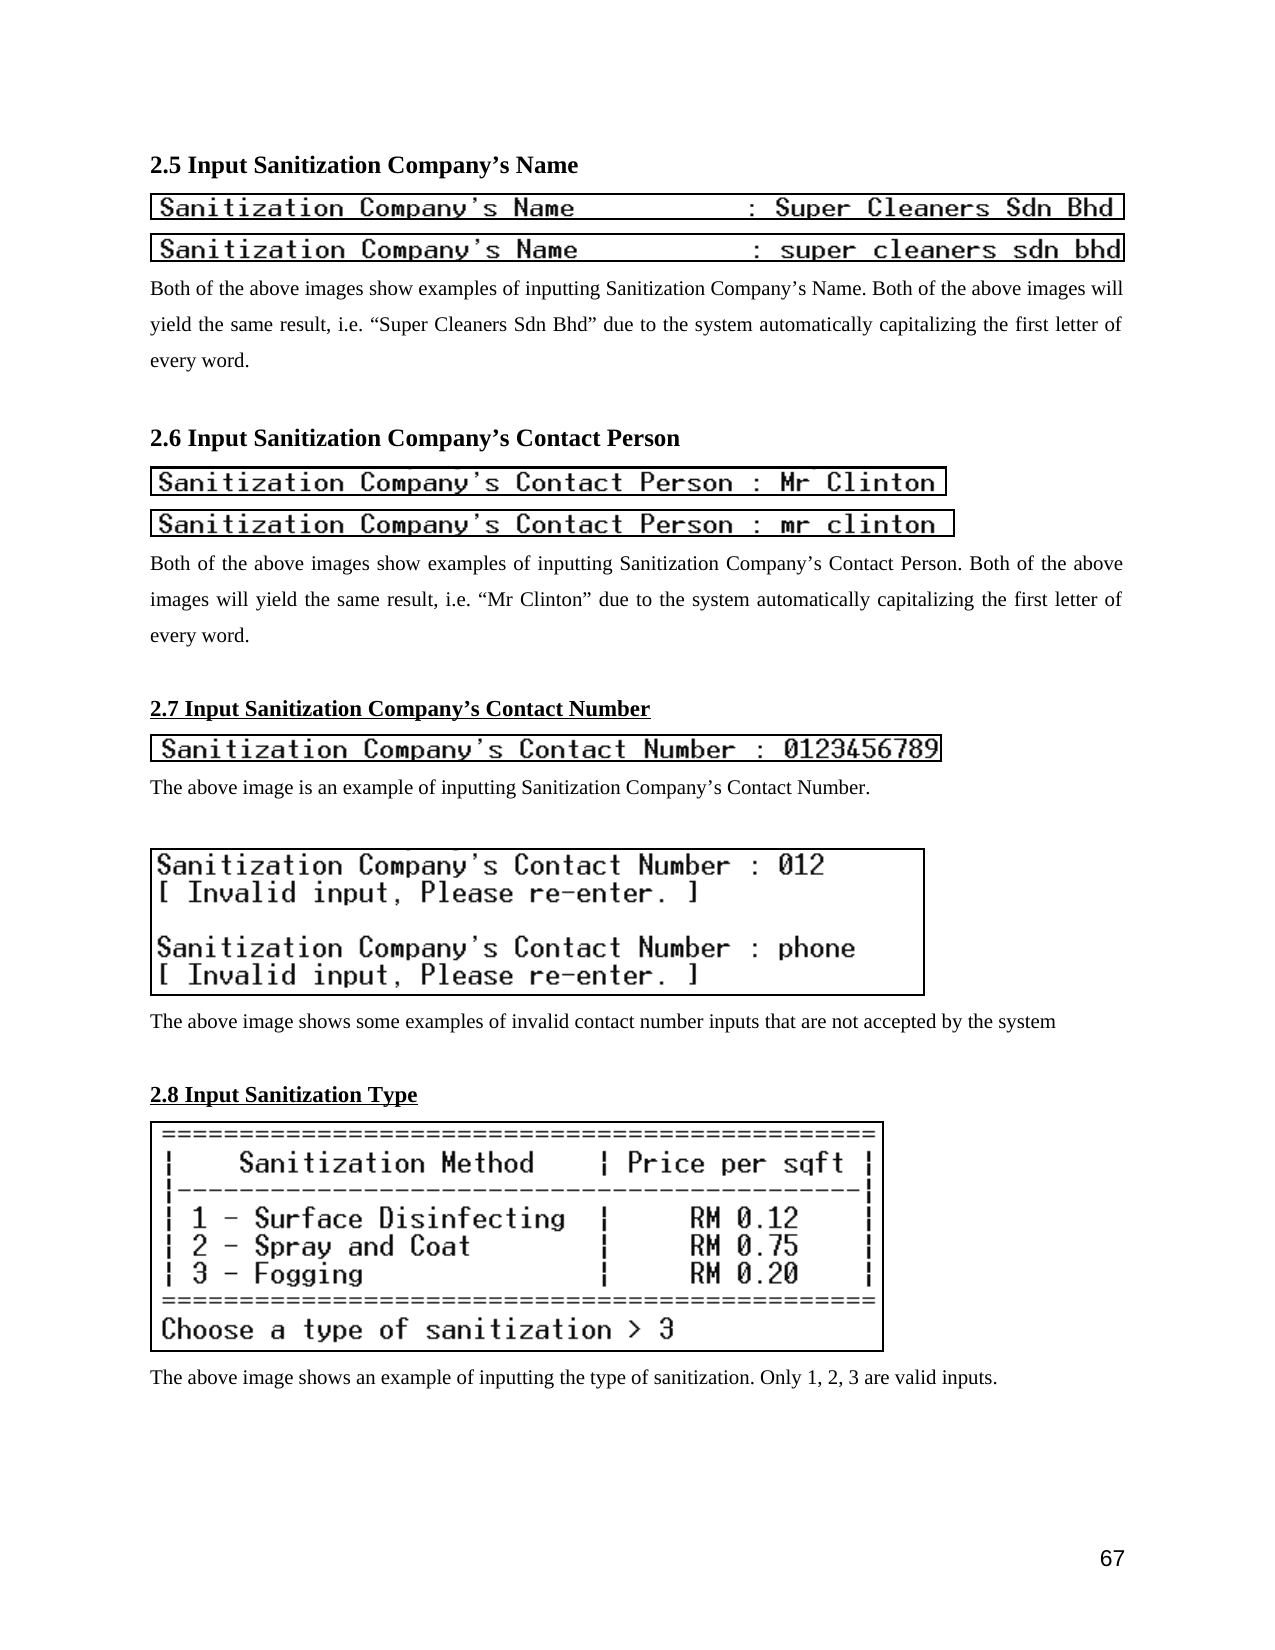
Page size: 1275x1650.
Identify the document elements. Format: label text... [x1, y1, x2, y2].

text The above image is an example of inputting Sanitization Company’s Contact Number. [150, 775, 1125, 799]
picture [152, 1123, 882, 1350]
picture [152, 511, 953, 535]
text 2.6 Input Sanitization Company’s Contact Person [150, 423, 1125, 452]
text 2.7 Input Sanitization Company’s Contact Number [150, 694, 1125, 721]
text The above image shows some examples of invalid contact number inputs that are not accepted by the system [150, 1009, 1125, 1033]
text Both of the above images show examples of inputting Sanitization Company’s Contact Person. Both of the above images will yield the same result, i.e. “Mr Clinton” due to the system automatically capitalizing the first letter of every word. [150, 550, 1125, 647]
text 2.5 Input Sanitization Company’s Name [150, 150, 1125, 179]
picture [152, 195, 1123, 218]
text Both of the above images show examples of inputting Sanitization Company’s Name. Both of the above images will yield the same result, i.e. “Super Cleaners Sdn Bhd” due to the system automatically capitalizing the first letter of every word. [150, 276, 1125, 372]
text The above image shows an example of inputting the type of sanitization. Only 1, 2, 3 are valid inputs. [150, 1365, 1125, 1389]
picture [152, 469, 945, 494]
picture [152, 235, 1123, 260]
text 2.8 Input Sanitization Type [150, 1081, 1125, 1107]
picture [152, 850, 923, 994]
picture [152, 736, 940, 760]
